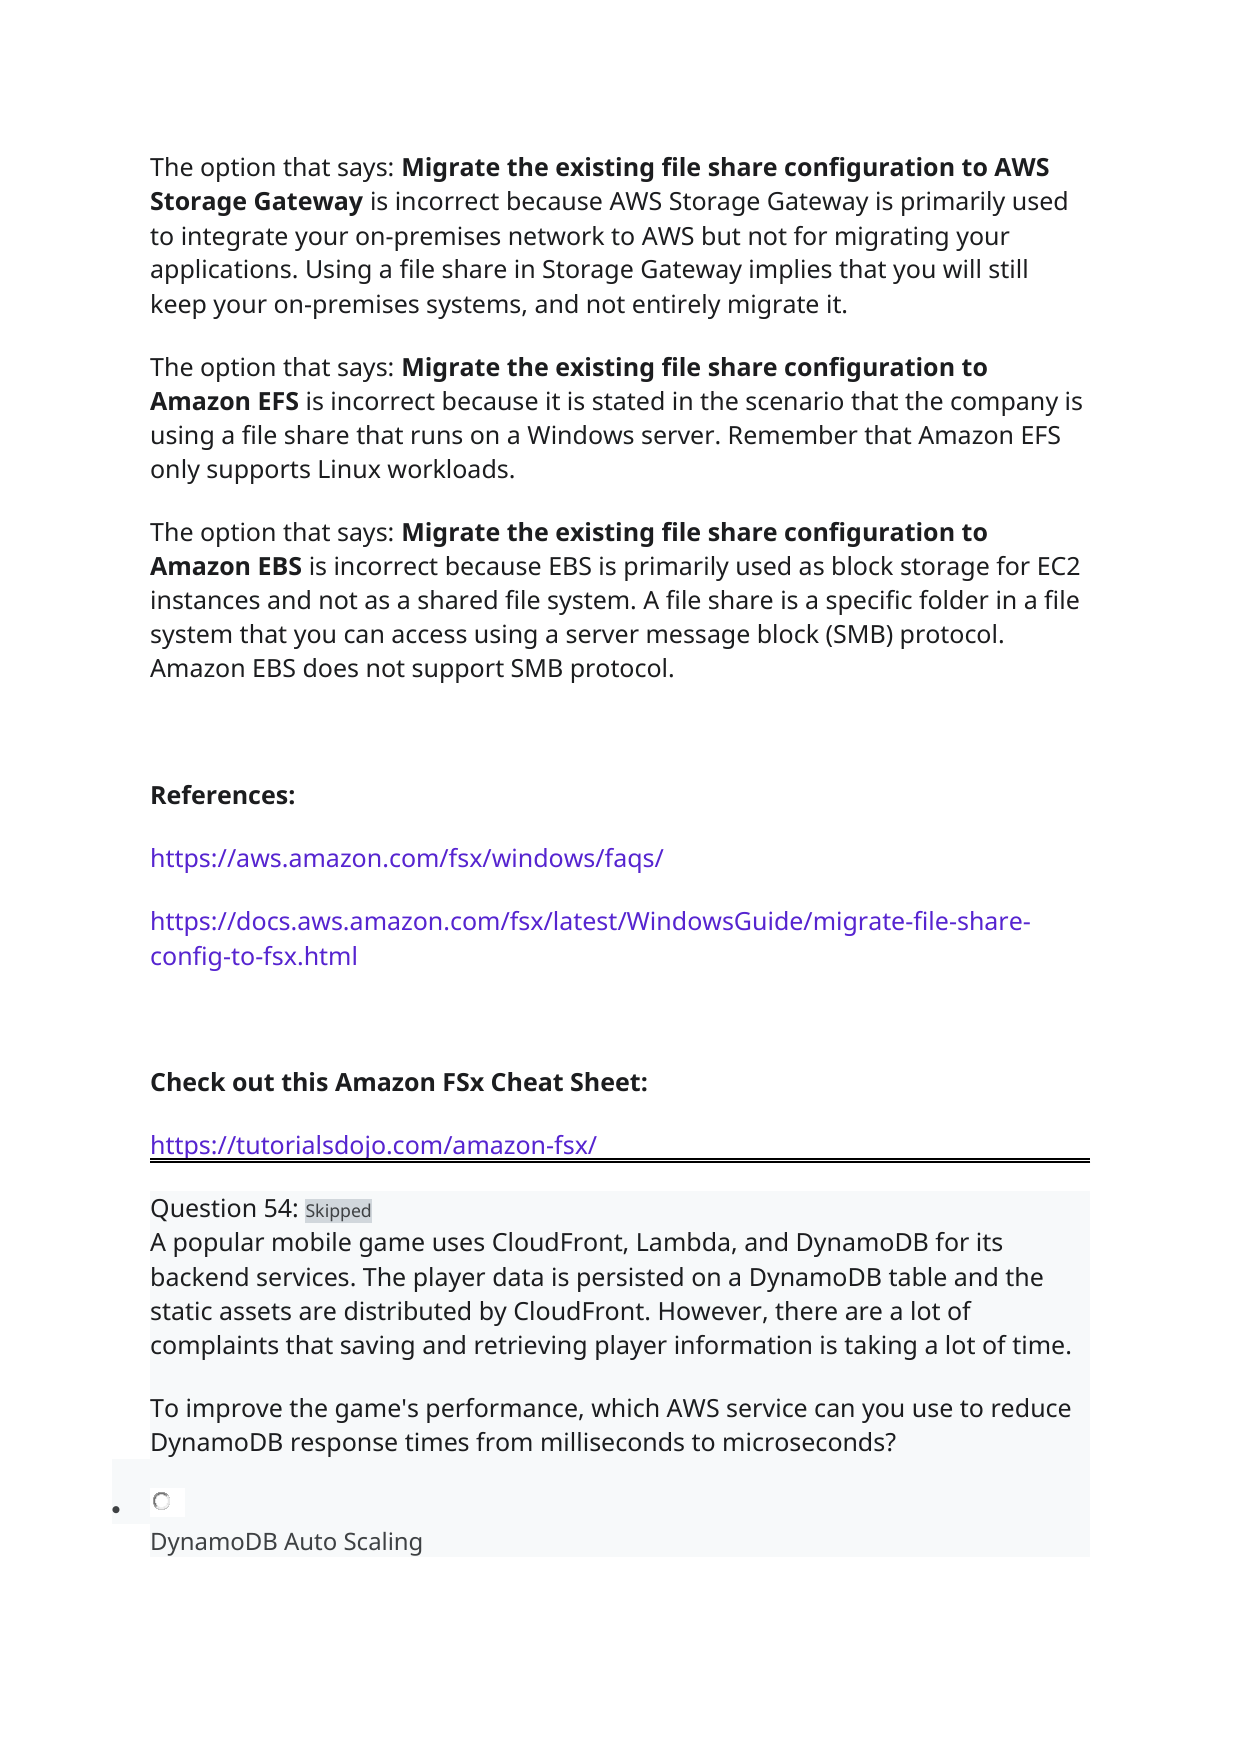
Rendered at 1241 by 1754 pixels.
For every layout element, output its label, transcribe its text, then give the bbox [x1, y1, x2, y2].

text DynamoDB Auto Scaling [150, 1524, 1090, 1557]
text Question 54: Skipped [150, 1191, 1090, 1225]
text https://aws.amazon.com/fsx/windows/faqs/ [150, 841, 1090, 875]
text https://docs.aws.amazon.com/fsx/latest/WindowsGuide/migrate-file-share-config-to-fsx.html [150, 904, 1090, 972]
text A popular mobile game uses CloudFront, Lambda, and DynamoDB for its backend services. The player data is persisted on a DynamoDB table and the static assets are distributed by CloudFront. However, there are a lot of complaints that saving and retrieving player information is taking a lot of time. [150, 1225, 1090, 1361]
text Check out this Amazon FSx Cheat Sheet: [150, 1064, 1090, 1099]
text The option that says: Migrate the existing file share configuration to Amazon EBS is incorrect because EBS is primarily used as block storage for EC2 instances and not as a shared file system. A file share is a specific folder in a file system that you can access using a server message block (SMB) protocol. Amazon EBS does not support SMB protocol. [150, 515, 1090, 685]
text To improve the game's performance, which AWS service can you use to reduce DynamoDB response times from milliseconds to microseconds? [150, 1391, 1090, 1459]
text https://tutorialsdojo.com/amazon-fsx/ [150, 1128, 1090, 1158]
text The option that says: Migrate the existing file share configuration to AWS Storage Gateway is incorrect because AWS Storage Gateway is primarily used to integrate your on-premises network to AWS but not for migrating your applications. Using a file share in Storage Gateway implies that you will still keep your on-premises systems, and not entirely migrate it. [150, 150, 1090, 320]
text The option that says: Migrate the existing file share configuration to Amazon EFS is incorrect because it is stated in the scenario that the company is using a file share that runs on a Windows server. Remember that Amazon EFS only supports Linux workloads. [150, 349, 1090, 486]
text References: [150, 778, 1090, 812]
list ​ [112, 1488, 1090, 1524]
